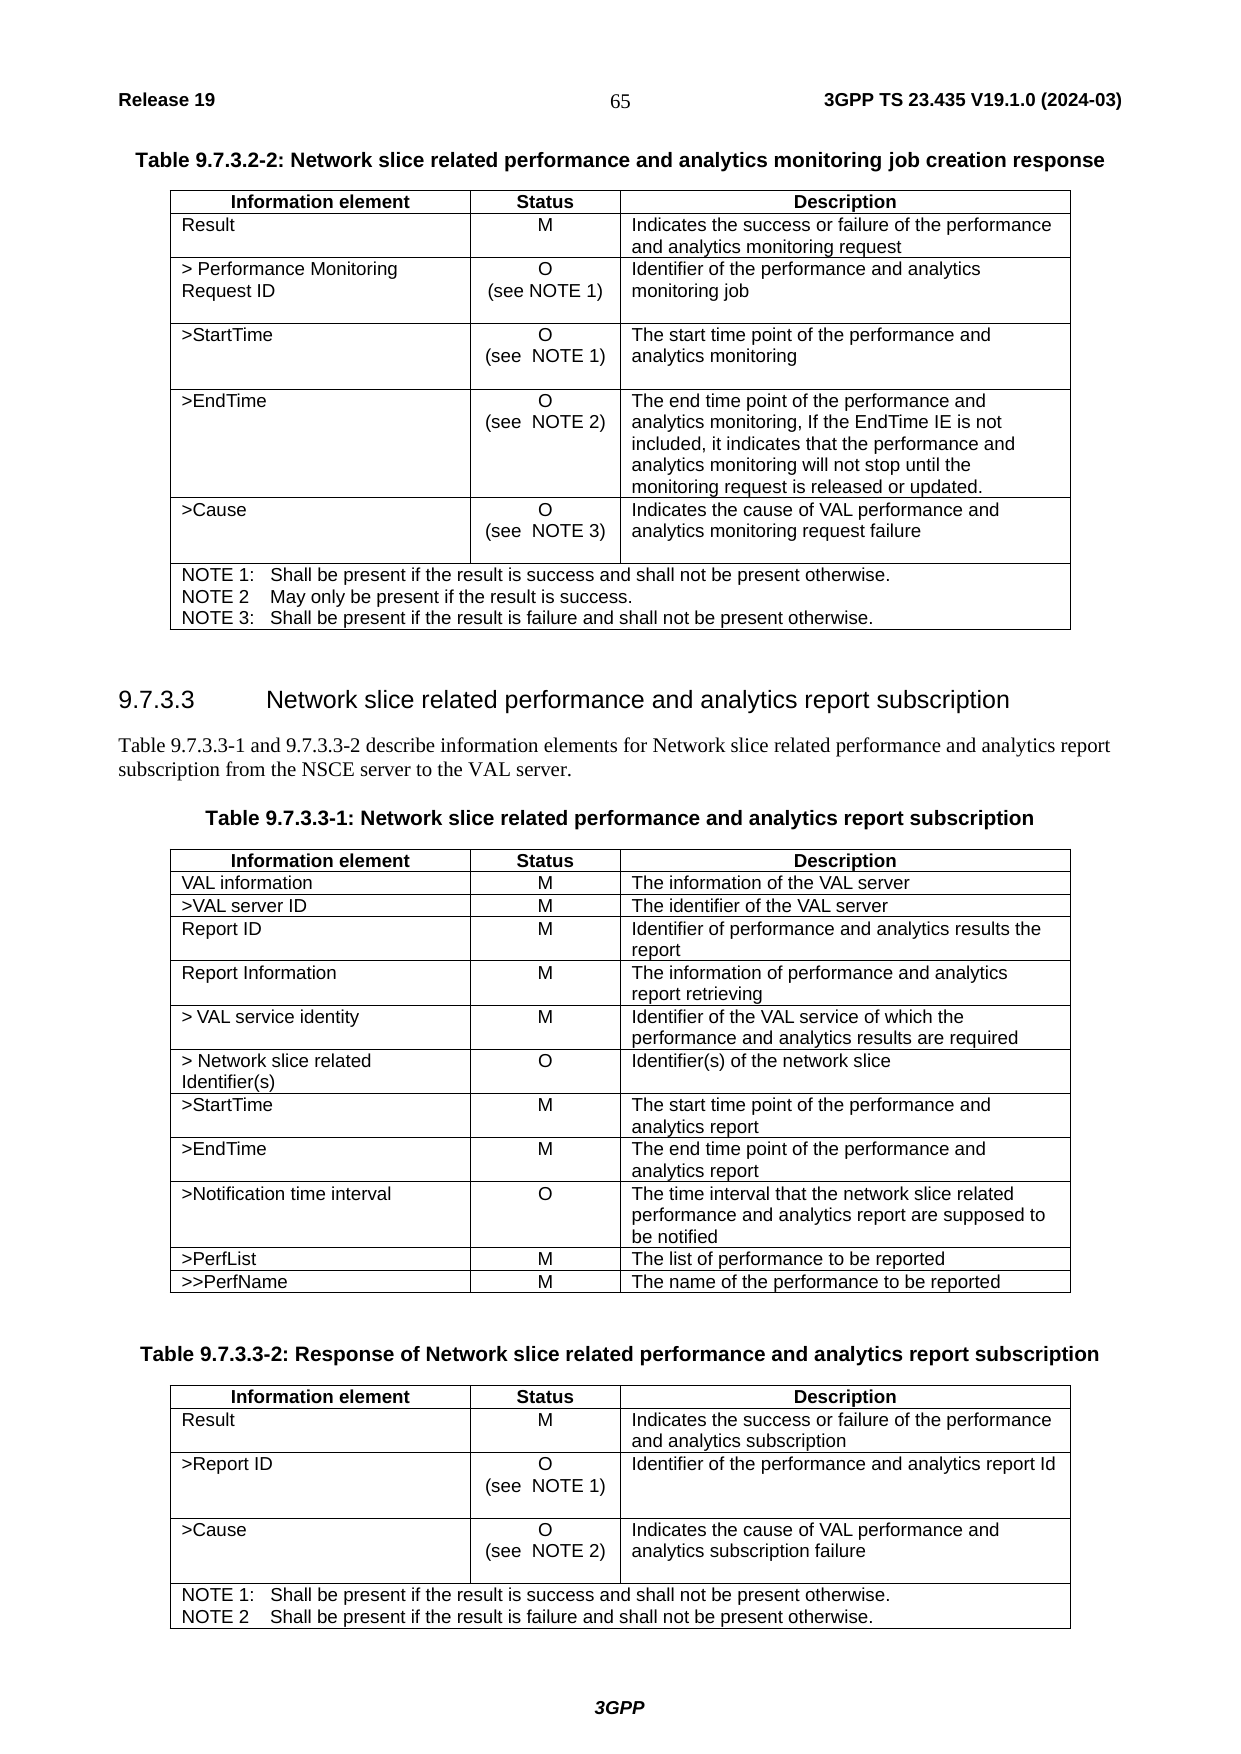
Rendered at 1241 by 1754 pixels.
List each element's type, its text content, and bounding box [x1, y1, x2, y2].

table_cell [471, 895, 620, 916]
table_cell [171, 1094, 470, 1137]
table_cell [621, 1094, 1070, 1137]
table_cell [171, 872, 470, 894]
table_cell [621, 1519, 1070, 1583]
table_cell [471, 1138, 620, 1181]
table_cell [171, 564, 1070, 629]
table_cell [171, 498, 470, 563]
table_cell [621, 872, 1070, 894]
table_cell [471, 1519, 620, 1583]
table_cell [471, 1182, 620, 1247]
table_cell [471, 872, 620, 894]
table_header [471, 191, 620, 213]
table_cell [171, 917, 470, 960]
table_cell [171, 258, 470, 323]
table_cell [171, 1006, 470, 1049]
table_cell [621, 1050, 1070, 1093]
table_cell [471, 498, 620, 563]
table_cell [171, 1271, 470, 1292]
text Table 9.7.3.2-2: Network slice related performance and analytics monitoring job creation response [118, 147, 1122, 171]
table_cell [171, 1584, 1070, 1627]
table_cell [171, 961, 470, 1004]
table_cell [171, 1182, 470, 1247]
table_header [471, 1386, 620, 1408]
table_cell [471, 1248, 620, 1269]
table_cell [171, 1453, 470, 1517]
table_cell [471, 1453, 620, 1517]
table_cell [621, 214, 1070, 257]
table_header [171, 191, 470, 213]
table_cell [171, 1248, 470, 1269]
subtitle 9.7.3.3 Network slice related performance and analytics report subscription [118, 685, 1122, 714]
text Table 9.7.3.3-1: Network slice related performance and analytics report subscription [118, 806, 1122, 830]
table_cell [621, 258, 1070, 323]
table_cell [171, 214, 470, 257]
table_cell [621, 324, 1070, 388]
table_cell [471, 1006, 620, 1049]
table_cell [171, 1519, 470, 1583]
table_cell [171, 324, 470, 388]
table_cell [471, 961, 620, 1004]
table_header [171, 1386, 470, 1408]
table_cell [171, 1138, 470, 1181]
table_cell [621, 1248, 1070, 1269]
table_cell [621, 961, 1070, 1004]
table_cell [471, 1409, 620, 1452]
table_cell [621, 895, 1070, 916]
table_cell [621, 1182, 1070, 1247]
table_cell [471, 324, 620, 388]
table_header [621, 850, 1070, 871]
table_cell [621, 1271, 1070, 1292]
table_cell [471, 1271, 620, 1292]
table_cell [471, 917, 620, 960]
text Table 9.7.3.3-1 and 9.7.3.3-2 describe information elements for Network slice related performance and analytics report subscription from the NSCE server to the VAL server. [118, 733, 1122, 781]
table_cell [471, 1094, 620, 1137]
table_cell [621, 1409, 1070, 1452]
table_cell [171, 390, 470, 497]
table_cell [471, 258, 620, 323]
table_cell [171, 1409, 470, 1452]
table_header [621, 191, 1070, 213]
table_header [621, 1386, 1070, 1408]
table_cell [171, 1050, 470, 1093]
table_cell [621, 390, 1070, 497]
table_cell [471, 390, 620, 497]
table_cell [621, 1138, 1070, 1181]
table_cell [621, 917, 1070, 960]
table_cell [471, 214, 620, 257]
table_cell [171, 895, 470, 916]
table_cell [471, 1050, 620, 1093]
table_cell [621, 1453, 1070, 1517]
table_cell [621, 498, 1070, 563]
text Table 9.7.3.3-2: Response of Network slice related performance and analytics report subscription [118, 1342, 1122, 1366]
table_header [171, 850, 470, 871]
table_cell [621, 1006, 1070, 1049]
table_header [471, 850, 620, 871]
